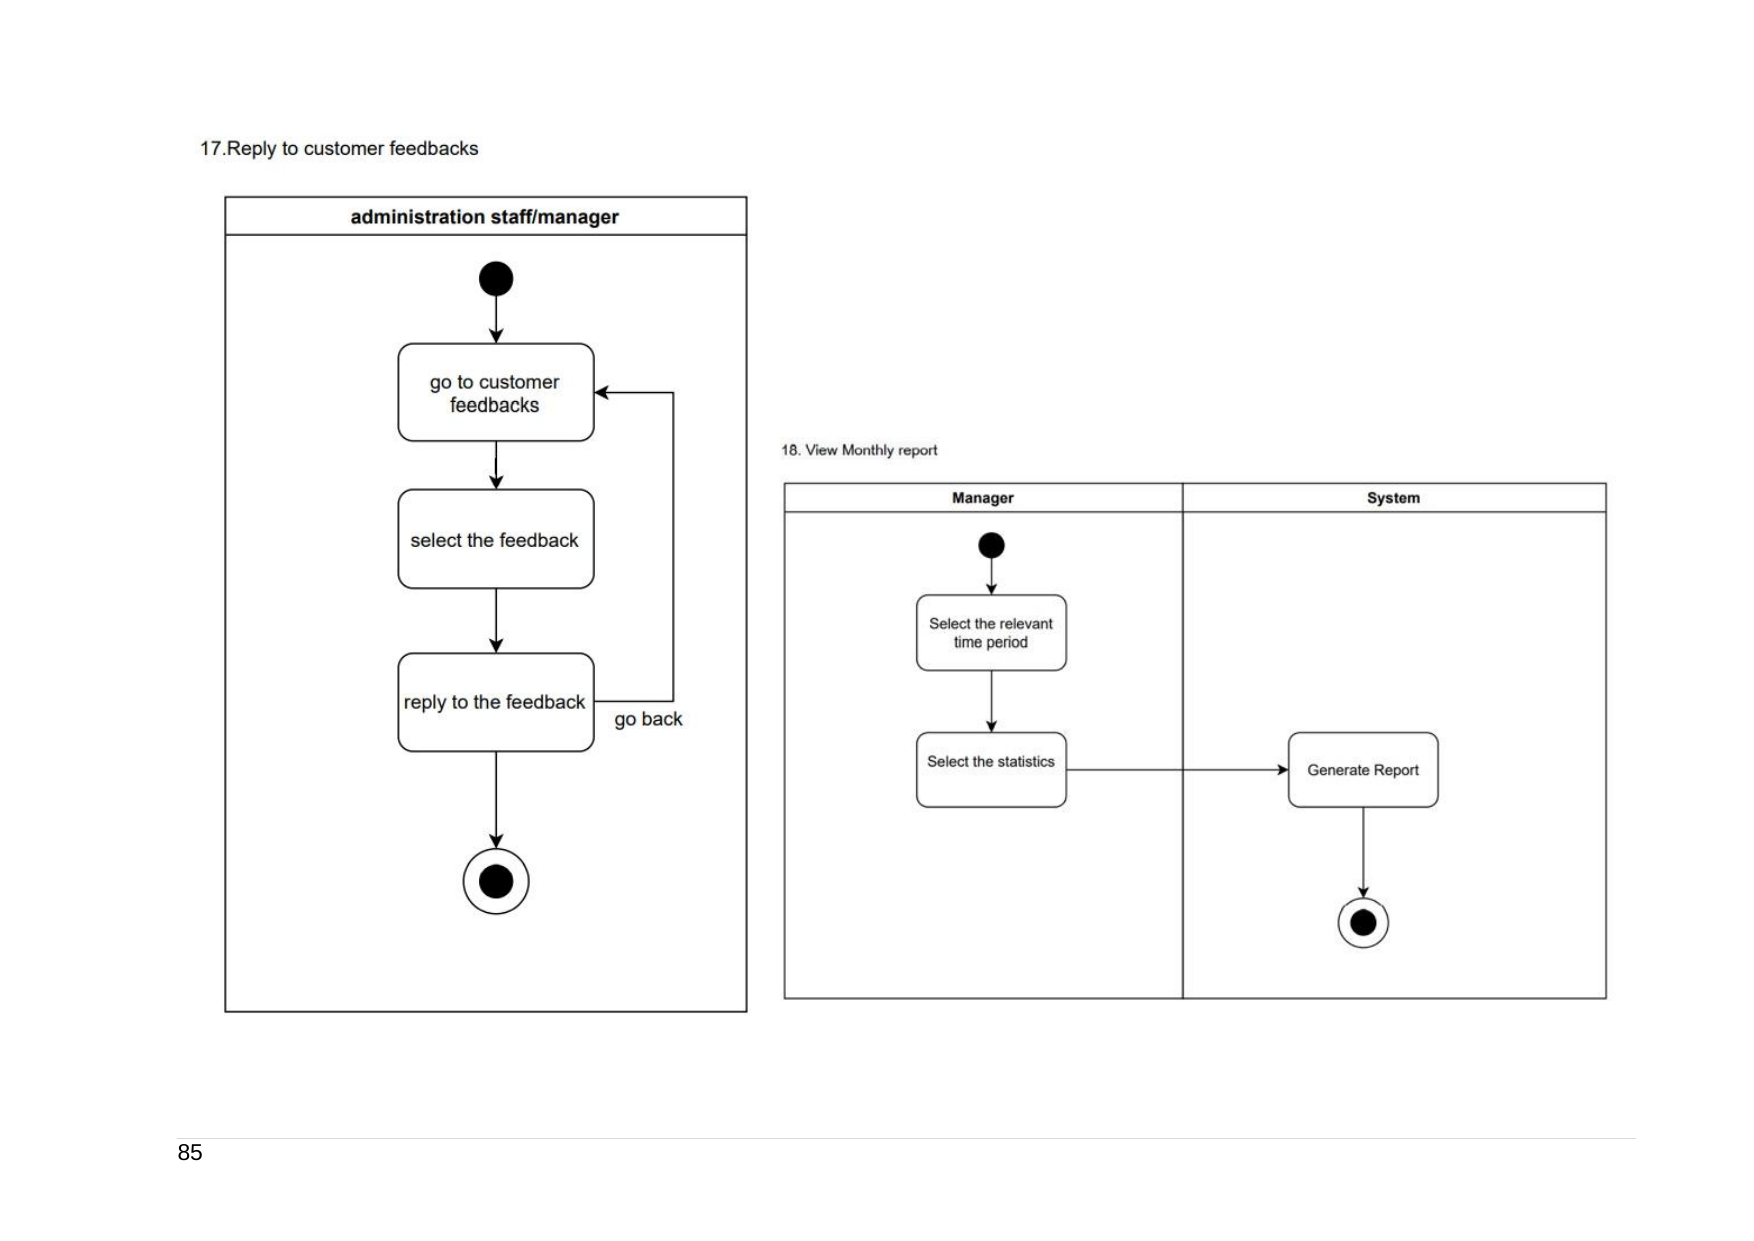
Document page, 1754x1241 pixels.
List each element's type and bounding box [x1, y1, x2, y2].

picture [177, 118, 1628, 1022]
